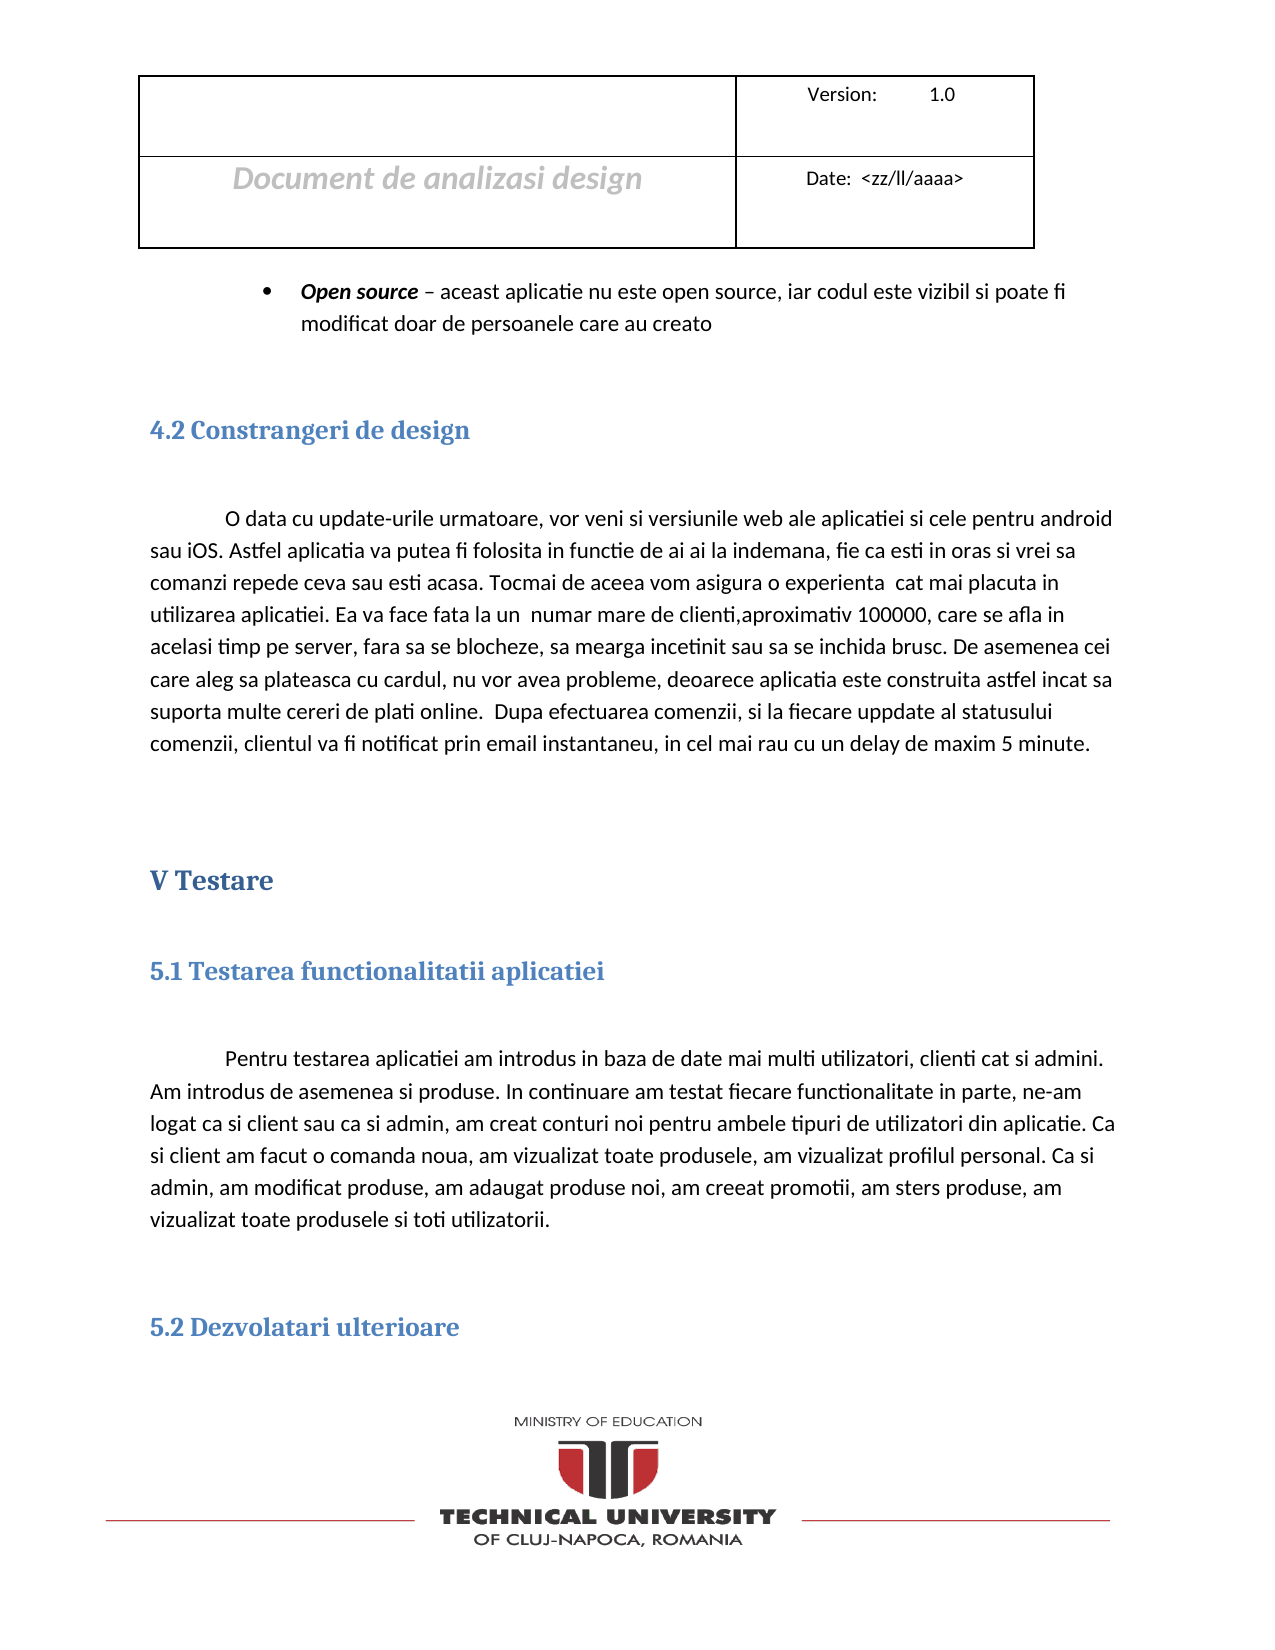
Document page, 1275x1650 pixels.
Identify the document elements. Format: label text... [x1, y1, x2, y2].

subtitle 5.2 Dezvolatari ulterioare [150, 1312, 1125, 1343]
subtitle 5.1 Testarea functionalitatii aplicatiei [150, 956, 1125, 987]
list Open source – aceast aplicatie nu este open source, iar codul este vizibil si poate fi modificat doar de persoanele care au creato [263, 277, 1125, 337]
subtitle 4.2 Constrangeri de design [150, 415, 1125, 446]
text O data cu update-urile urmatoare, vor veni si versiunile web ale aplicatiei si cele pentru android sau iOS. Astfel aplicatia va putea fi folosita in functie de ai ai la indemana, fie ca esti in oras si vrei sa comanzi repede ceva sau esti acasa. Tocmai de aceea vom asigura o experienta cat mai placuta in utilizarea aplicatiei. Ea va face fata la un numar mare de clienti,aproximativ 100000, care se afla in acelasi timp pe server, fara sa se blocheze, sa mearga incetinit sau sa se inchida brusc. De asemenea cei care aleg sa plateasca cu cardul, nu vor avea probleme, deoarece aplicatia este construita astfel incat sa suporta multe cereri de plati online. Dupa efectuarea comenzii, si la fiecare uppdate al statusului comenzii, clientul va fi notificat prin email instantaneu, in cel mai rau cu un delay de maxim 5 minute. [150, 504, 1125, 757]
text Pentru testarea aplicatiei am introdus in baza de date mai multi utilizatori, clienti cat si admini. Am introdus de asemenea si produse. In continuare am testat fiecare functionalitate in parte, ne-am logat ca si client sau ca si admin, am creat conturi noi pentru ambele tipuri de utilizatori din aplicatie. Ca si client am facut o comanda noua, am vizualizat toate produsele, am vizualizat profilul personal. Ca si admin, am modificat produse, am adaugat produse noi, am creeat promotii, am sters produse, am vizualizat toate produsele si toti utilizatorii. [150, 1044, 1125, 1233]
picture [105, 1417, 1111, 1547]
subtitle V Testare [150, 864, 1125, 898]
